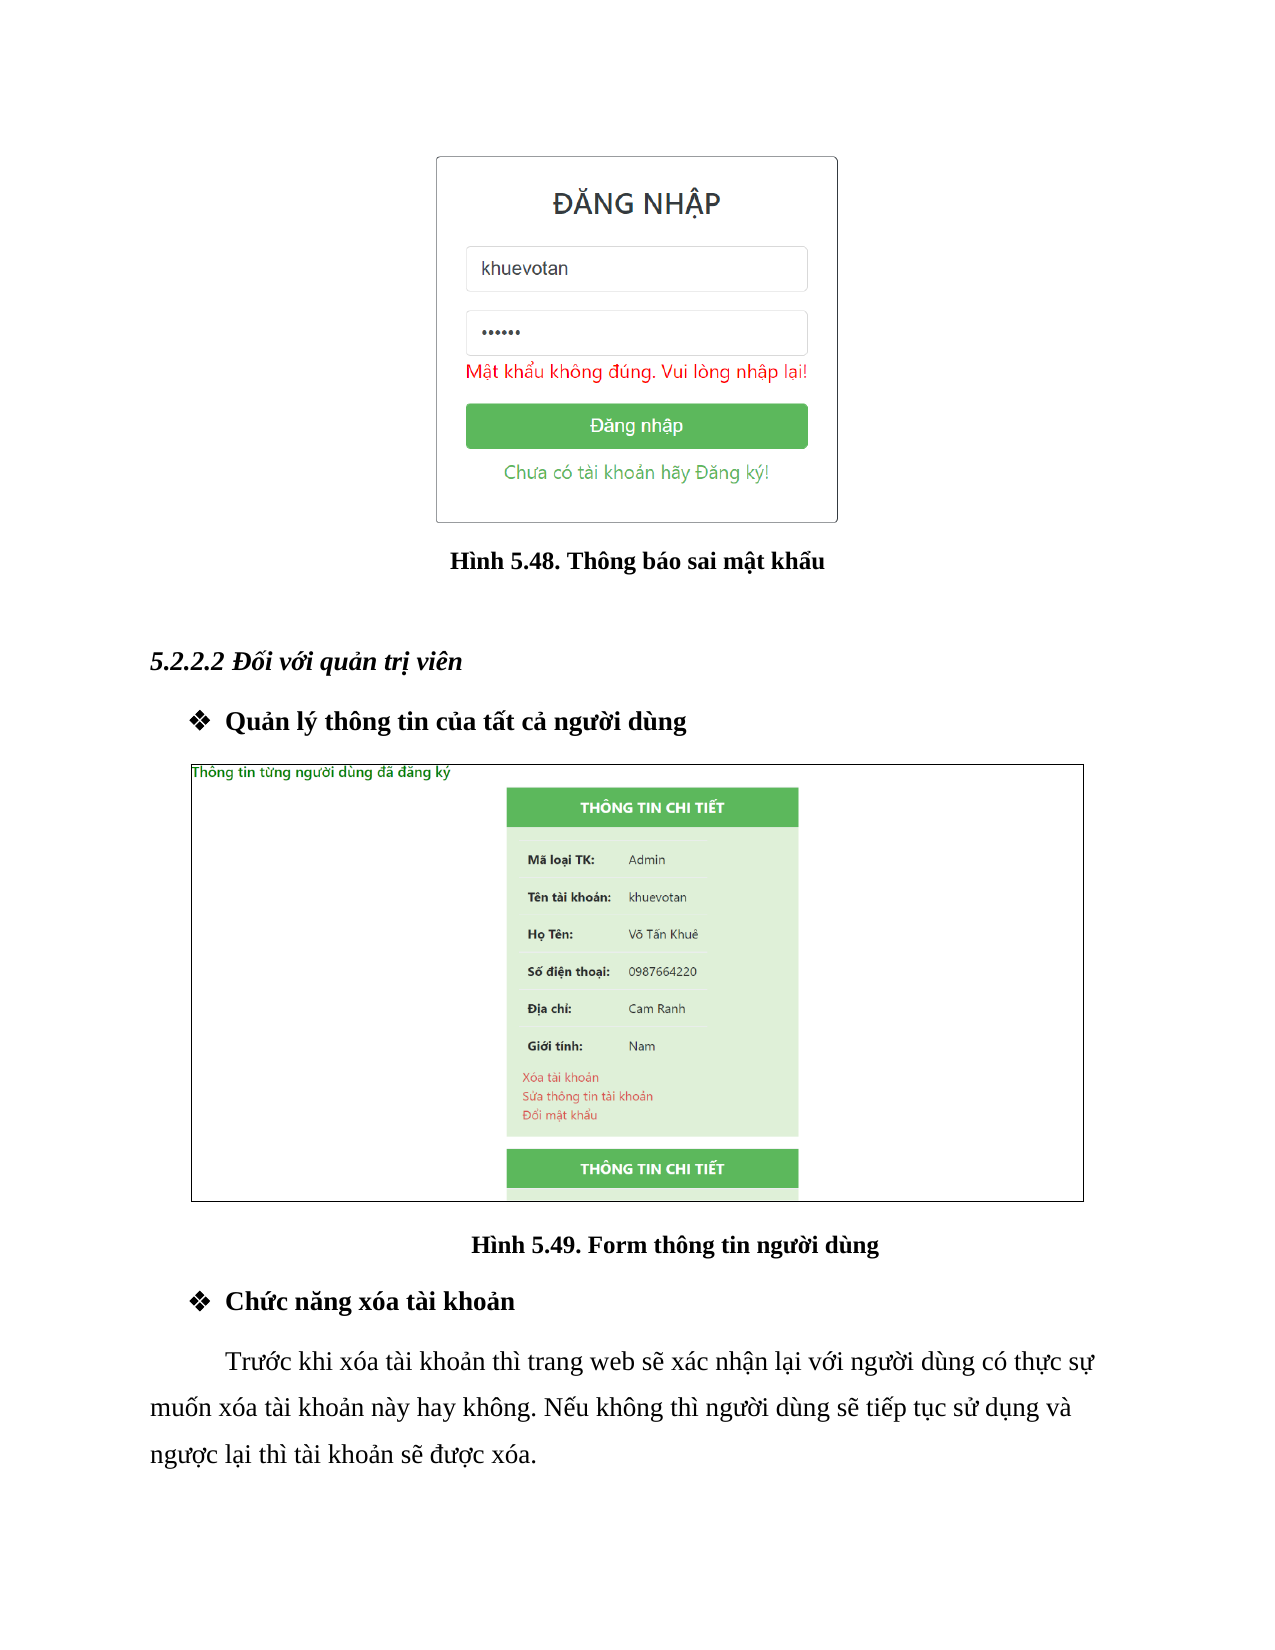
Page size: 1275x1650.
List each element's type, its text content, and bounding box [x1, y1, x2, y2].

picture [192, 765, 1083, 1201]
picture [429, 150, 846, 534]
text Hình .. Thông báo sai mật khẩu [150, 546, 1125, 575]
subtitle Đối với quản trị viên [150, 645, 1125, 677]
text Trước khi xóa tài khoản thì trang web sẽ xác nhận lại với người dùng có thực sự muốn xóa tài khoản này hay không. Nếu không thì người dùng sẽ tiếp tục sử dụng và ngược lại thì tài khoản sẽ được xóa. [150, 1345, 1125, 1469]
text Hình .. Form thông tin người dùng [150, 1230, 1125, 1258]
list Chức năng xóa tài khoản [187, 1285, 1125, 1317]
list Quản lý thông tin của tất cả người dùng [187, 704, 1125, 736]
